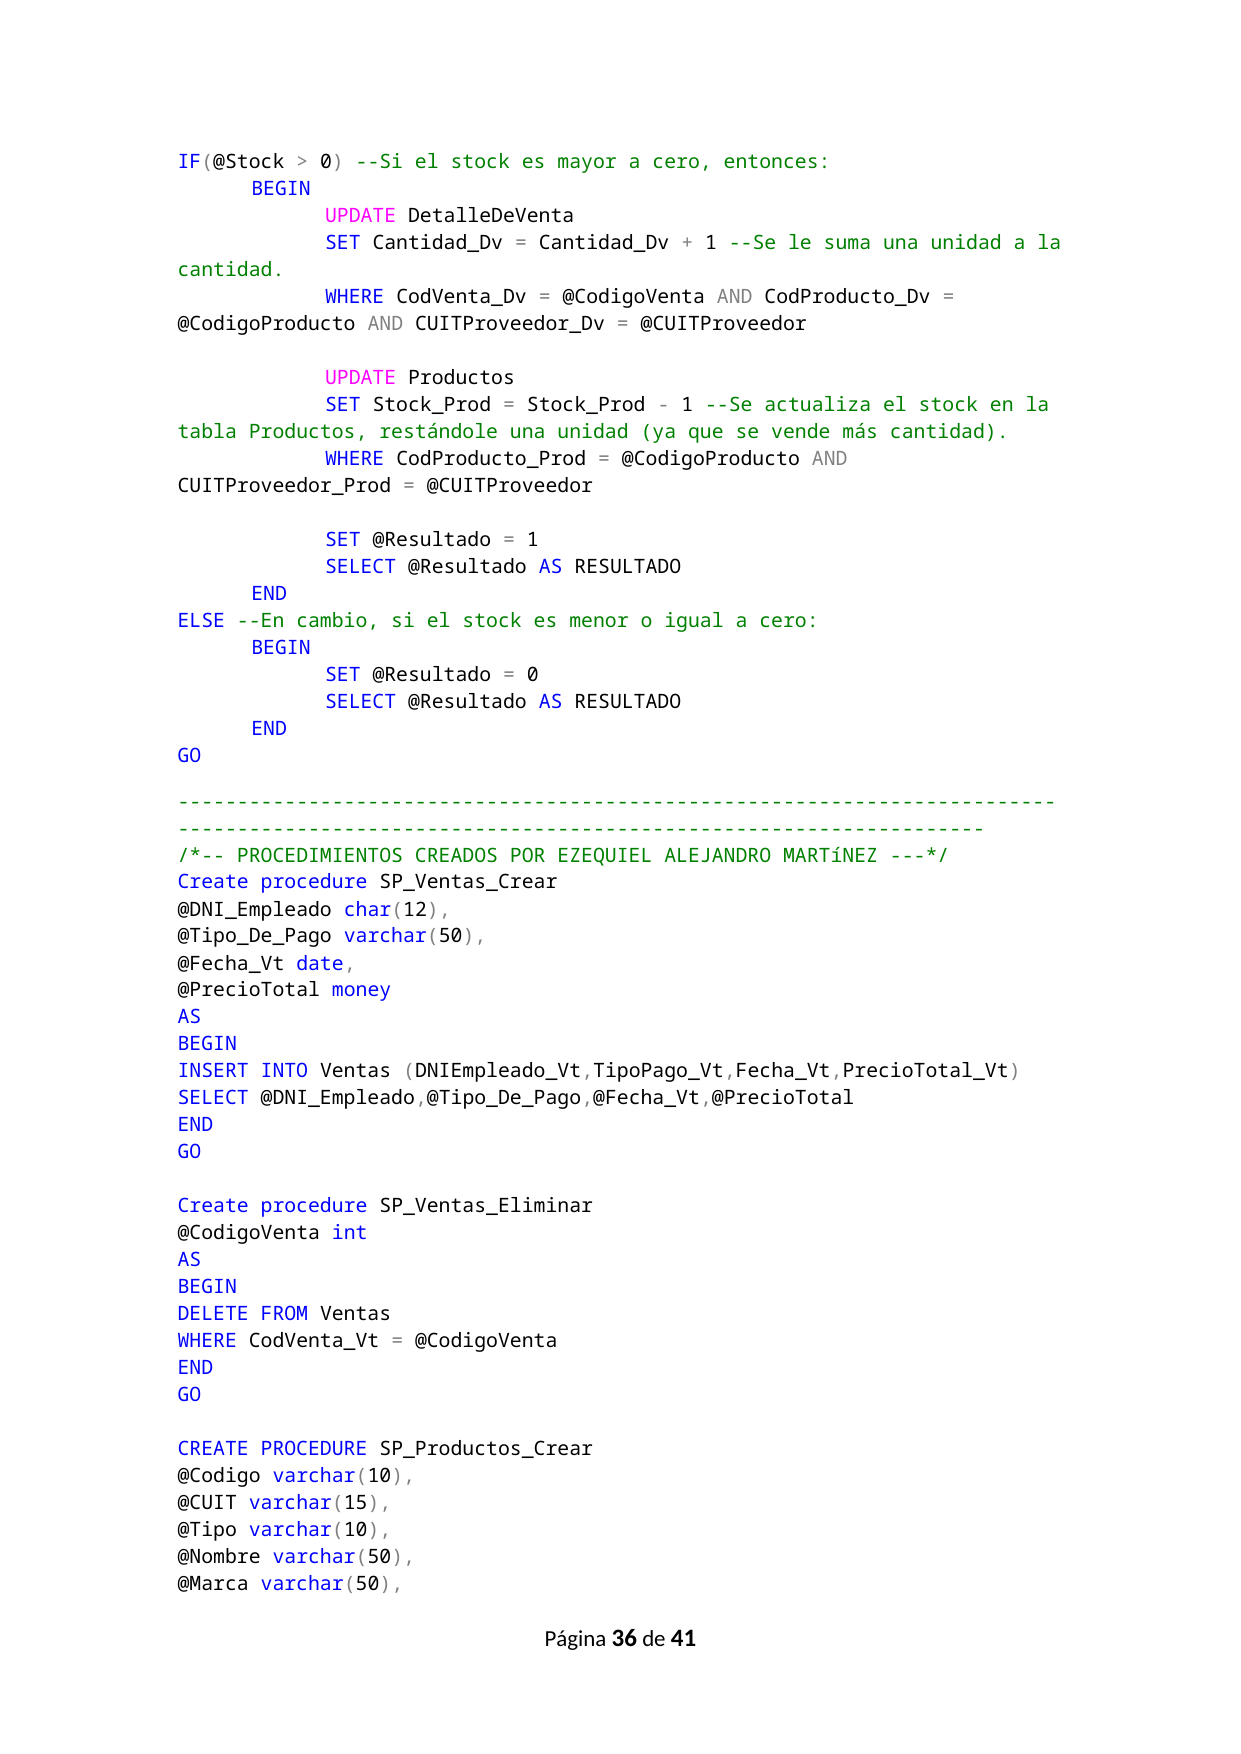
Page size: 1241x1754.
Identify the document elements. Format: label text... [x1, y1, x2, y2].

text ---------------------------------------------------------------------------------------------------------------------------------------------- [177, 787, 1063, 841]
text CREATE PROCEDURE SP_Productos_Crear [177, 1434, 1063, 1461]
text @Nombre varchar(50), [177, 1542, 1063, 1569]
text BEGIN [177, 174, 1063, 202]
text GO [177, 1138, 1063, 1164]
text UPDATE DetalleDeVenta [177, 202, 1063, 228]
text UPDATE Productos [177, 363, 1063, 390]
text AS [177, 1246, 1063, 1272]
text @PrecioTotal money [177, 976, 1063, 1003]
text @DNI_Empleado char(12), [177, 895, 1063, 922]
text SET @Resultado = 1 [177, 525, 1063, 552]
text SELECT @Resultado AS RESULTADO [177, 687, 1063, 714]
text BEGIN [177, 633, 1063, 660]
text /*-- PROCEDIMIENTOS CREADOS POR EZEQUIEL ALEJANDRO MARTíNEZ ---*/ [177, 841, 1063, 868]
text Create procedure SP_Ventas_Crear [177, 868, 1063, 895]
text SET Cantidad_Dv = Cantidad_Dv + 1 --Se le suma una unidad a la cantidad. [177, 228, 1063, 282]
text SELECT @Resultado AS RESULTADO [177, 552, 1063, 579]
text @Codigo varchar(10), [177, 1461, 1063, 1488]
text BEGIN [177, 1030, 1063, 1057]
text DELETE FROM Ventas [177, 1299, 1063, 1326]
text BEGIN [177, 1272, 1063, 1299]
text @Tipo_De_Pago varchar(50), [177, 922, 1063, 949]
text WHERE CodProducto_Prod = @CodigoProducto AND CUITProveedor_Prod = @CUITProveedor [177, 444, 1063, 498]
text SET Stock_Prod = Stock_Prod - 1 --Se actualiza el stock en la tabla Productos, restándole una unidad (ya que se vende más cantidad). [177, 390, 1063, 444]
text END [177, 1111, 1063, 1138]
text SET @Resultado = 0 [177, 660, 1063, 687]
text @Fecha_Vt date, [177, 949, 1063, 976]
text IF(@Stock > 0) --Si el stock es mayor a cero, entonces: [177, 148, 1063, 174]
text @CodigoVenta int [177, 1218, 1063, 1246]
text WHERE CodVenta_Dv = @CodigoVenta AND CodProducto_Dv = @CodigoProducto AND CUITProveedor_Dv = @CUITProveedor [177, 282, 1063, 336]
text END [177, 579, 1063, 606]
text GO [177, 1380, 1063, 1407]
text AS [177, 1003, 1063, 1030]
text END [177, 714, 1063, 741]
text SELECT @DNI_Empleado,@Tipo_De_Pago,@Fecha_Vt,@PrecioTotal [177, 1084, 1063, 1111]
text GO [177, 741, 1063, 768]
text END [177, 1353, 1063, 1380]
text @Marca varchar(50), [177, 1569, 1063, 1596]
text ELSE --En cambio, si el stock es menor o igual a cero: [177, 606, 1063, 633]
text @CUIT varchar(15), [177, 1488, 1063, 1515]
text WHERE CodVenta_Vt = @CodigoVenta [177, 1326, 1063, 1353]
text Create procedure SP_Ventas_Eliminar [177, 1192, 1063, 1218]
text @Tipo varchar(10), [177, 1515, 1063, 1542]
text INSERT INTO Ventas (DNIEmpleado_Vt,TipoPago_Vt,Fecha_Vt,PrecioTotal_Vt) [177, 1057, 1063, 1084]
